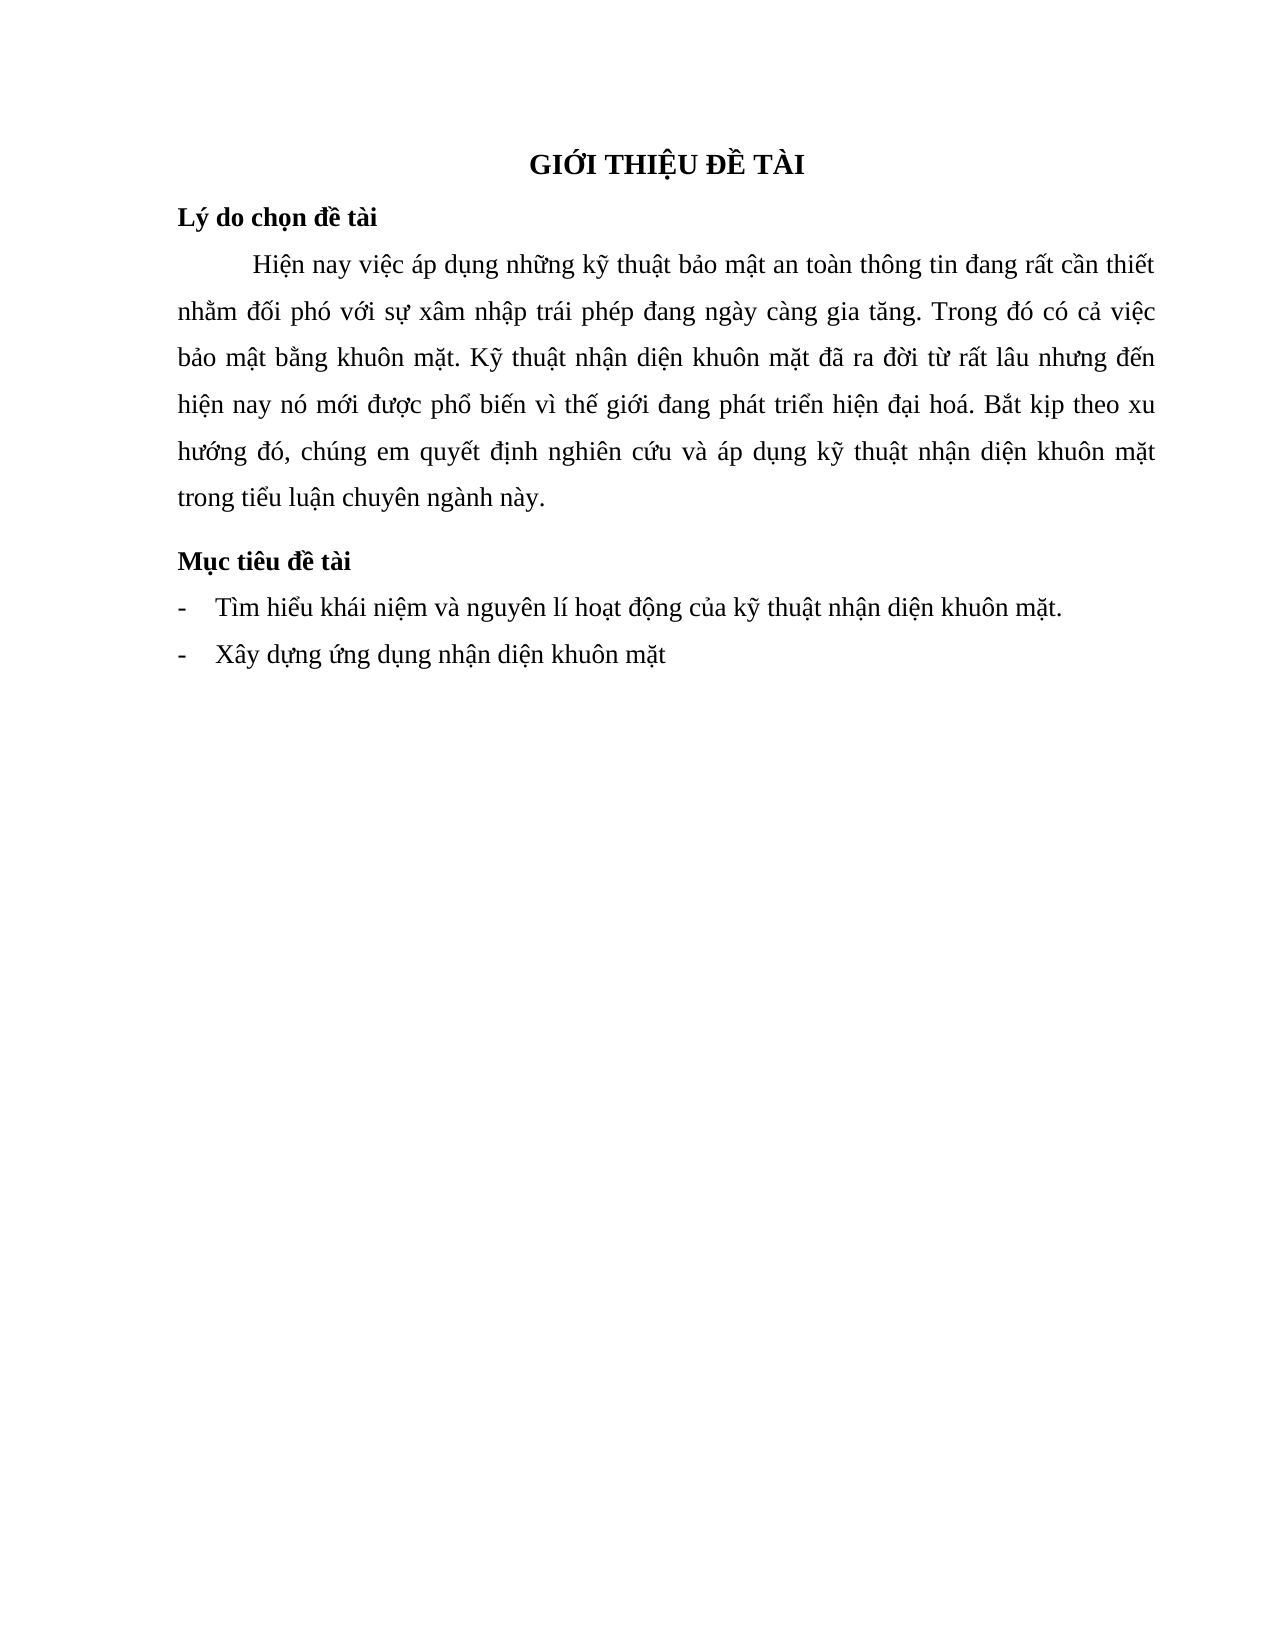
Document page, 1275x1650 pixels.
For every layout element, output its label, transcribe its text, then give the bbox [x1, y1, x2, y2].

text Hiện nay việc áp dụng những kỹ thuật bảo mật an toàn thông tin đang rất cần thiết nhằm đối phó với sự xâm nhập trái phép đang ngày càng gia tăng. Trong đó có cả việc bảo mật bằng khuôn mặt. Kỹ thuật nhận diện khuôn mặt đã ra đời từ rất lâu nhưng đến hiện nay nó mới được phổ biến vì thế giới đang phát triển hiện đại hoá. Bắt kịp theo xu hướng đó, chúng em quyết định nghiên cứu và áp dụng kỹ thuật nhận diện khuôn mặt trong tiểu luận chuyên ngành này. [177, 248, 1157, 513]
list Xây dựng ứng dụng nhận diện khuôn mặt [177, 638, 1157, 669]
list Tìm hiểu khái niệm và nguyên lí hoạt động của kỹ thuật nhận diện khuôn mặt. [177, 591, 1157, 623]
subtitle Mục tiêu đề tài [177, 545, 1157, 576]
subtitle Lý do chọn đề tài [177, 201, 1157, 233]
subtitle GIỚI THIỆU ĐỀ TÀI [177, 147, 1157, 181]
